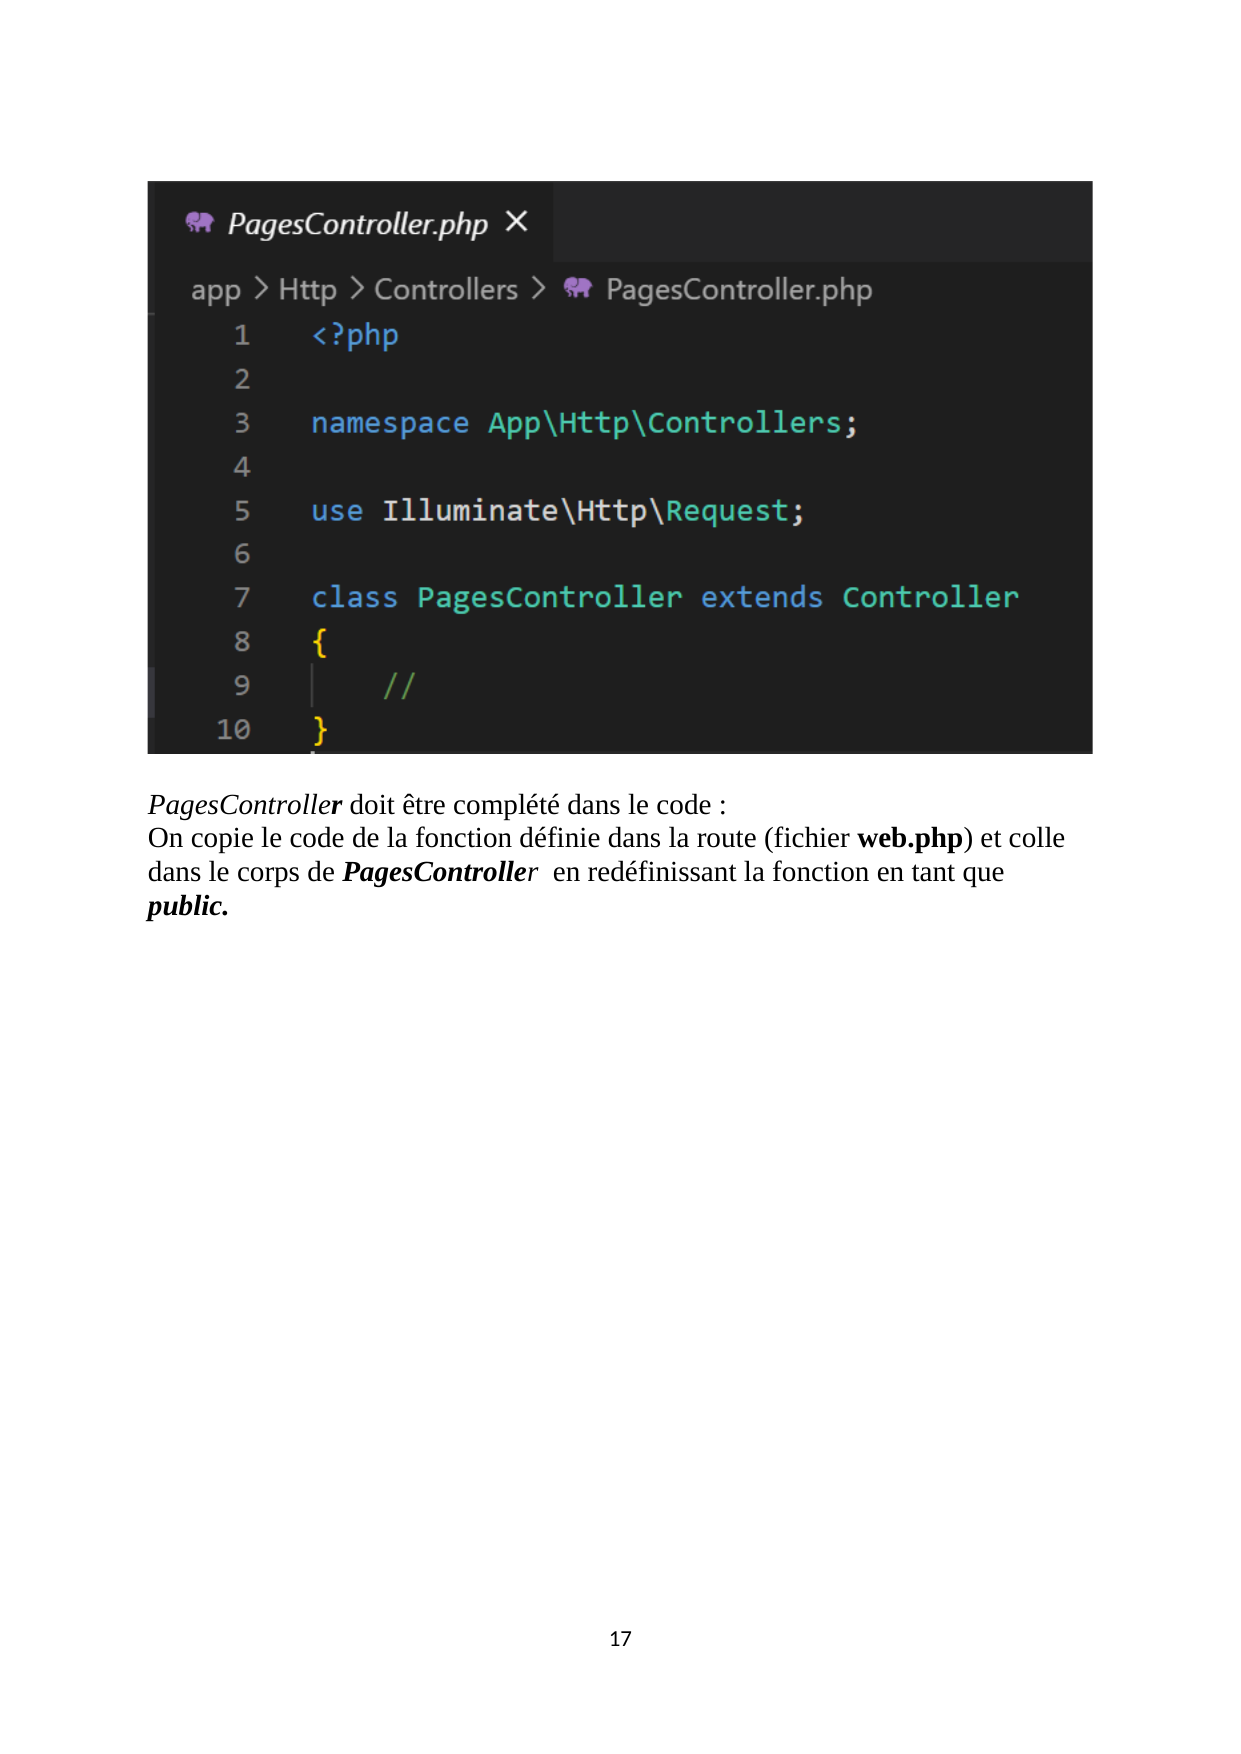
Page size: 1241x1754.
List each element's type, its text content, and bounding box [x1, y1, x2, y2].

text On copie le code de la fonction définie dans la route (fichier web.php) et colle dans le corps de PagesController en redéfinissant la fonction en tant que public. [148, 821, 1093, 921]
picture [147, 181, 1093, 754]
text PagesController doit être complété dans le code : [148, 787, 1093, 821]
